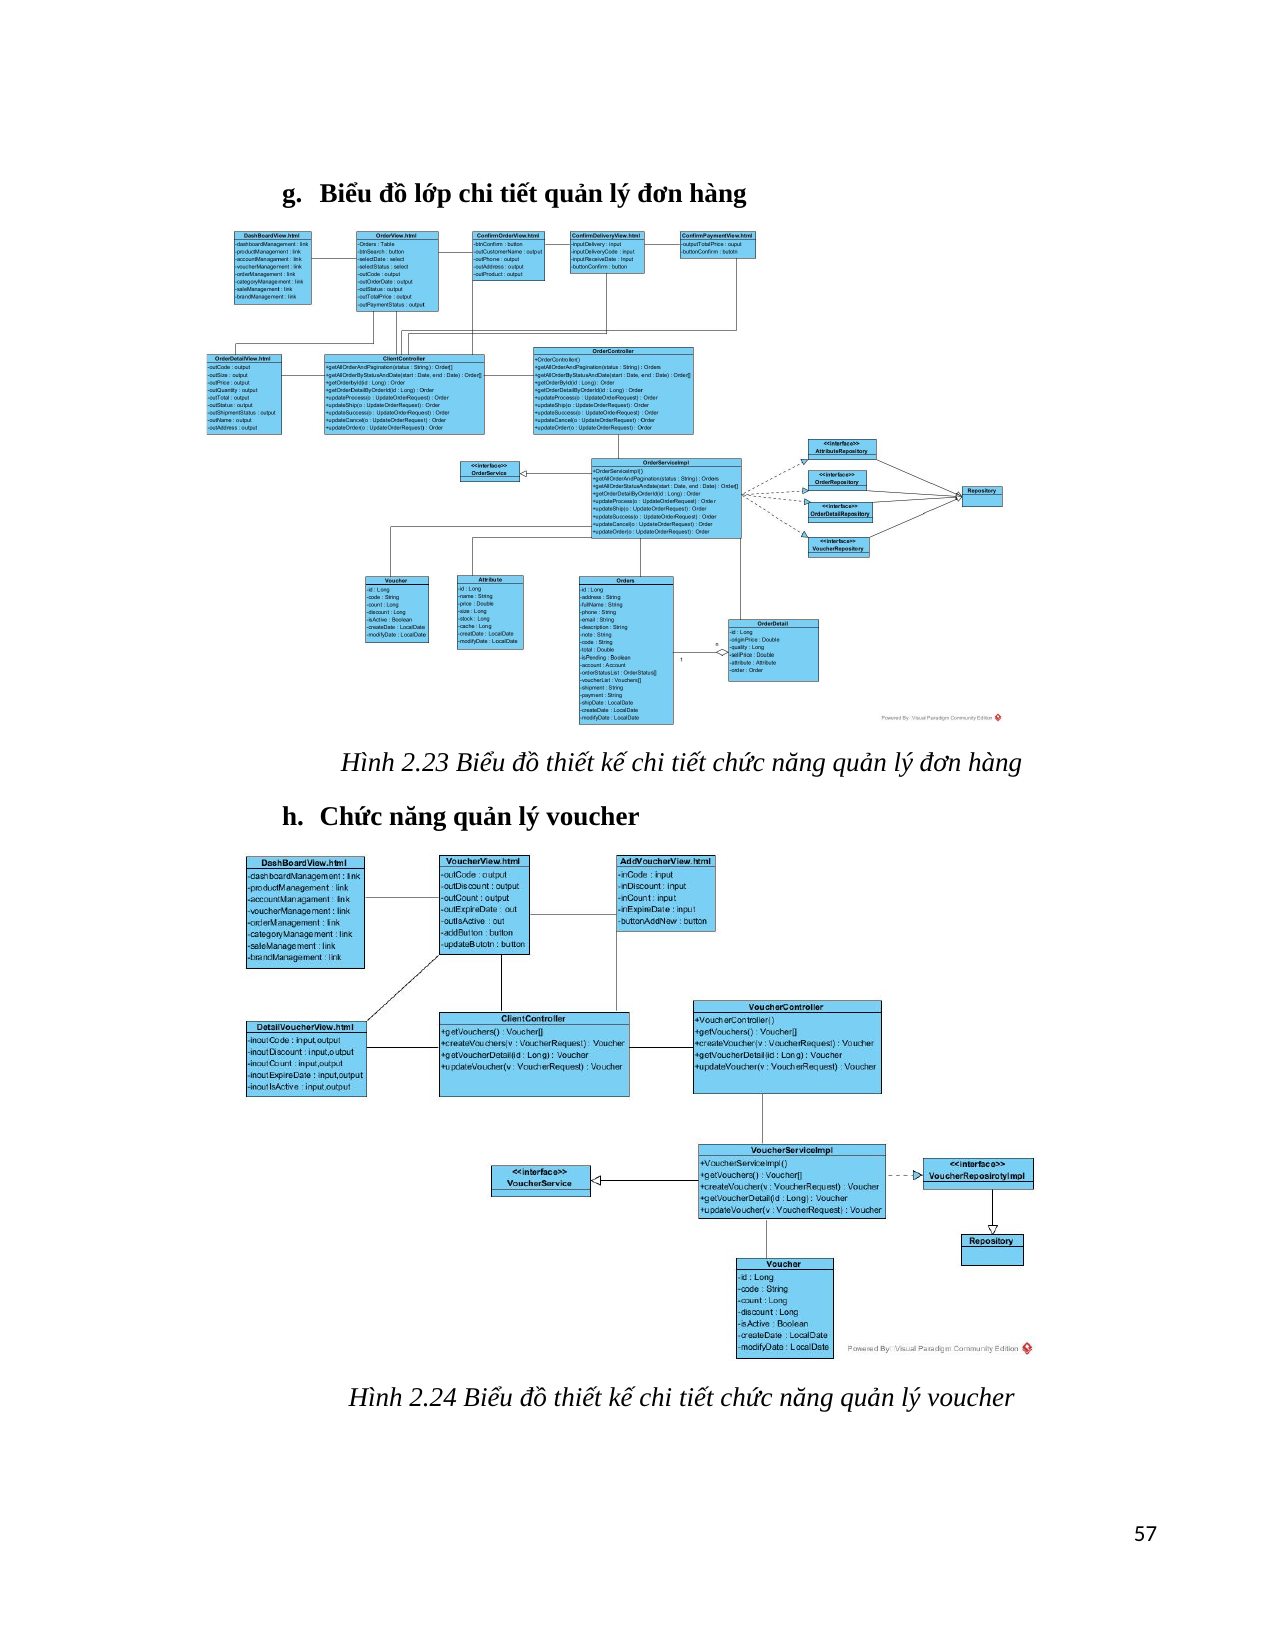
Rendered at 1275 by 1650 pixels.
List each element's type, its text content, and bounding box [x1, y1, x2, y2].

text Hình 2.24 Biểu đồ thiết kế chi tiết chức năng quản lý voucher [208, 1381, 1154, 1412]
picture [244, 853, 1036, 1361]
list Biểu đồ lớp chi tiết quản lý đơn hàng [282, 177, 1154, 208]
picture [206, 230, 1004, 726]
list Chức năng quản lý voucher [282, 800, 1154, 831]
text Hình 2.23 Biểu đồ thiết kế chi tiết chức năng quản lý đơn hàng [208, 746, 1154, 777]
